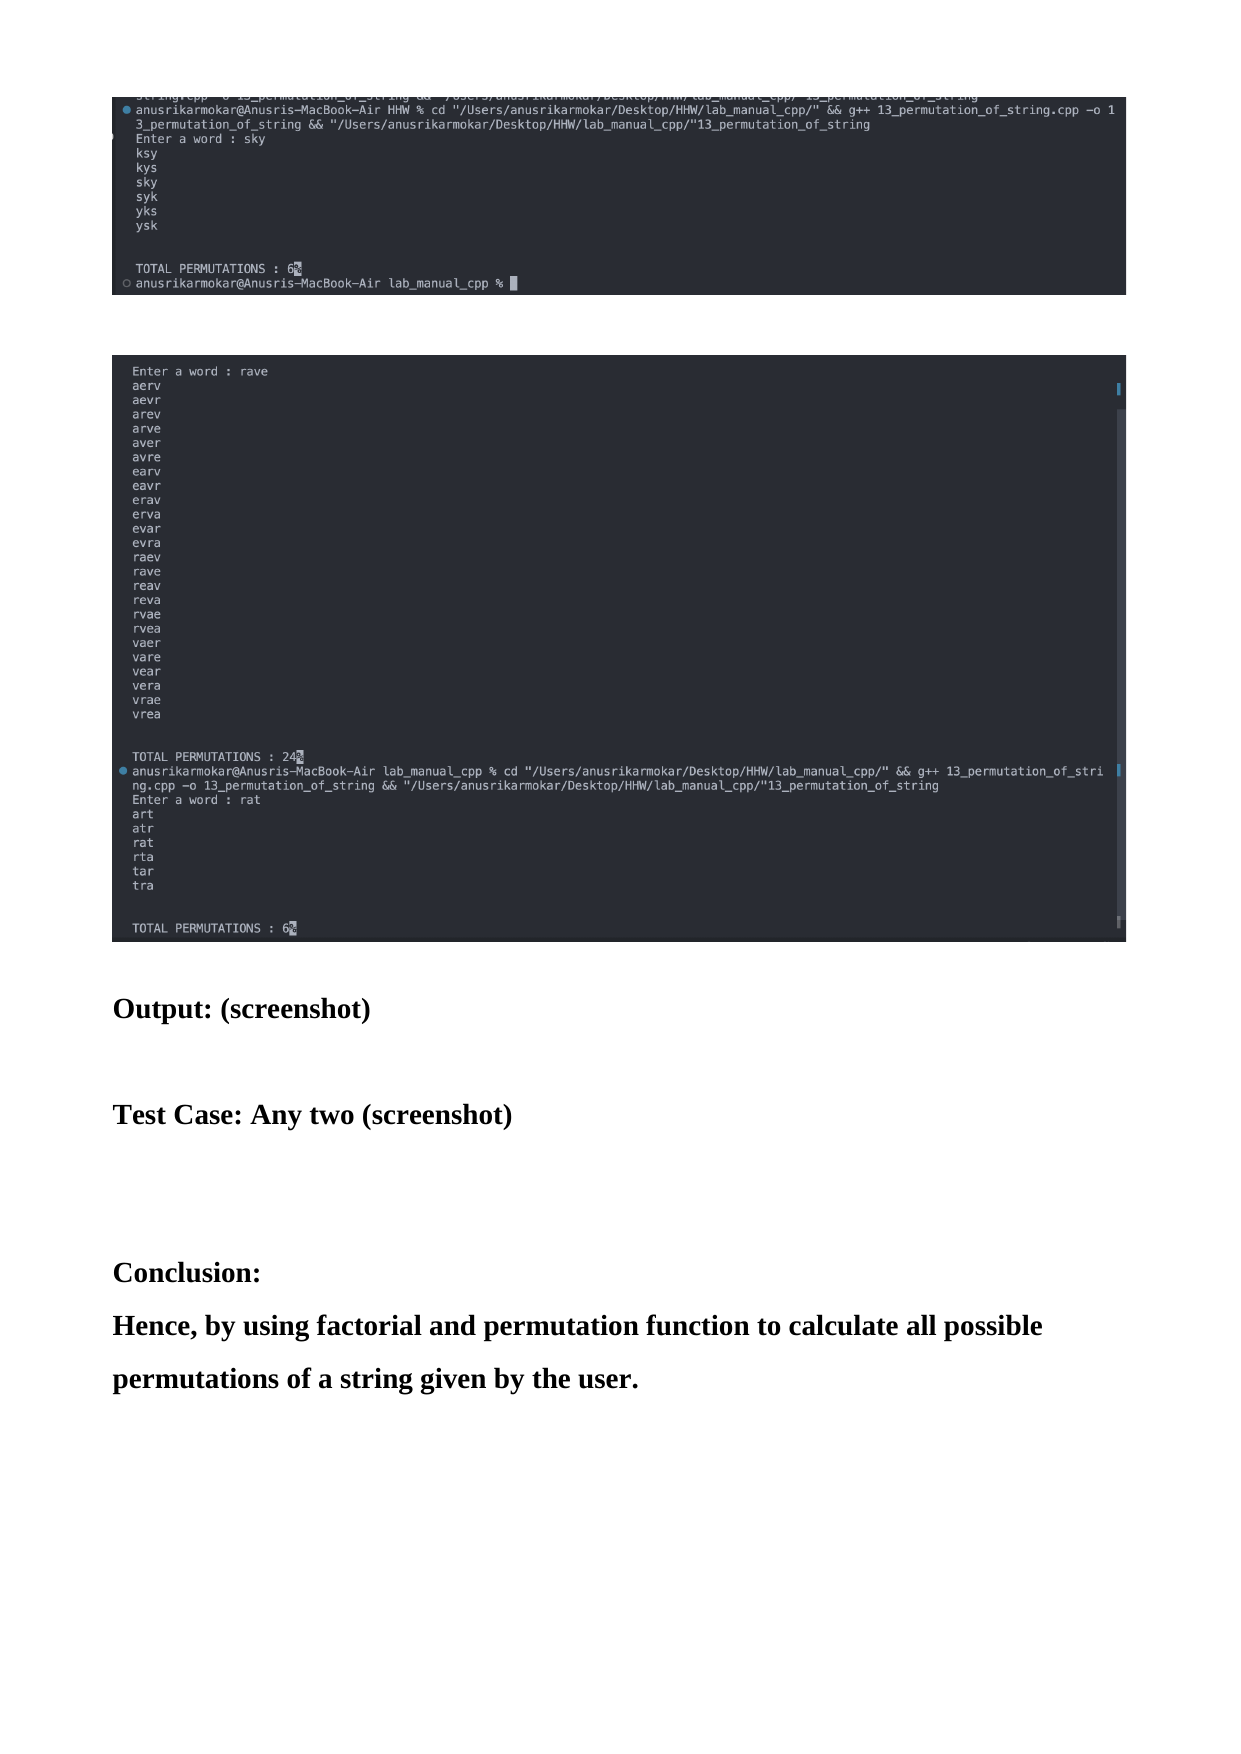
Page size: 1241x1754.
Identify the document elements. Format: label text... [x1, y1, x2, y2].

text permutations of a string given by the user. [112, 1361, 1128, 1394]
text Conclusion: [112, 1255, 1128, 1289]
picture [111, 97, 1127, 295]
text Test Case: Any two (screenshot) [112, 1097, 1128, 1130]
picture [111, 355, 1127, 942]
text Hence, by using factorial and permutation function to calculate all possible [112, 1308, 1128, 1342]
